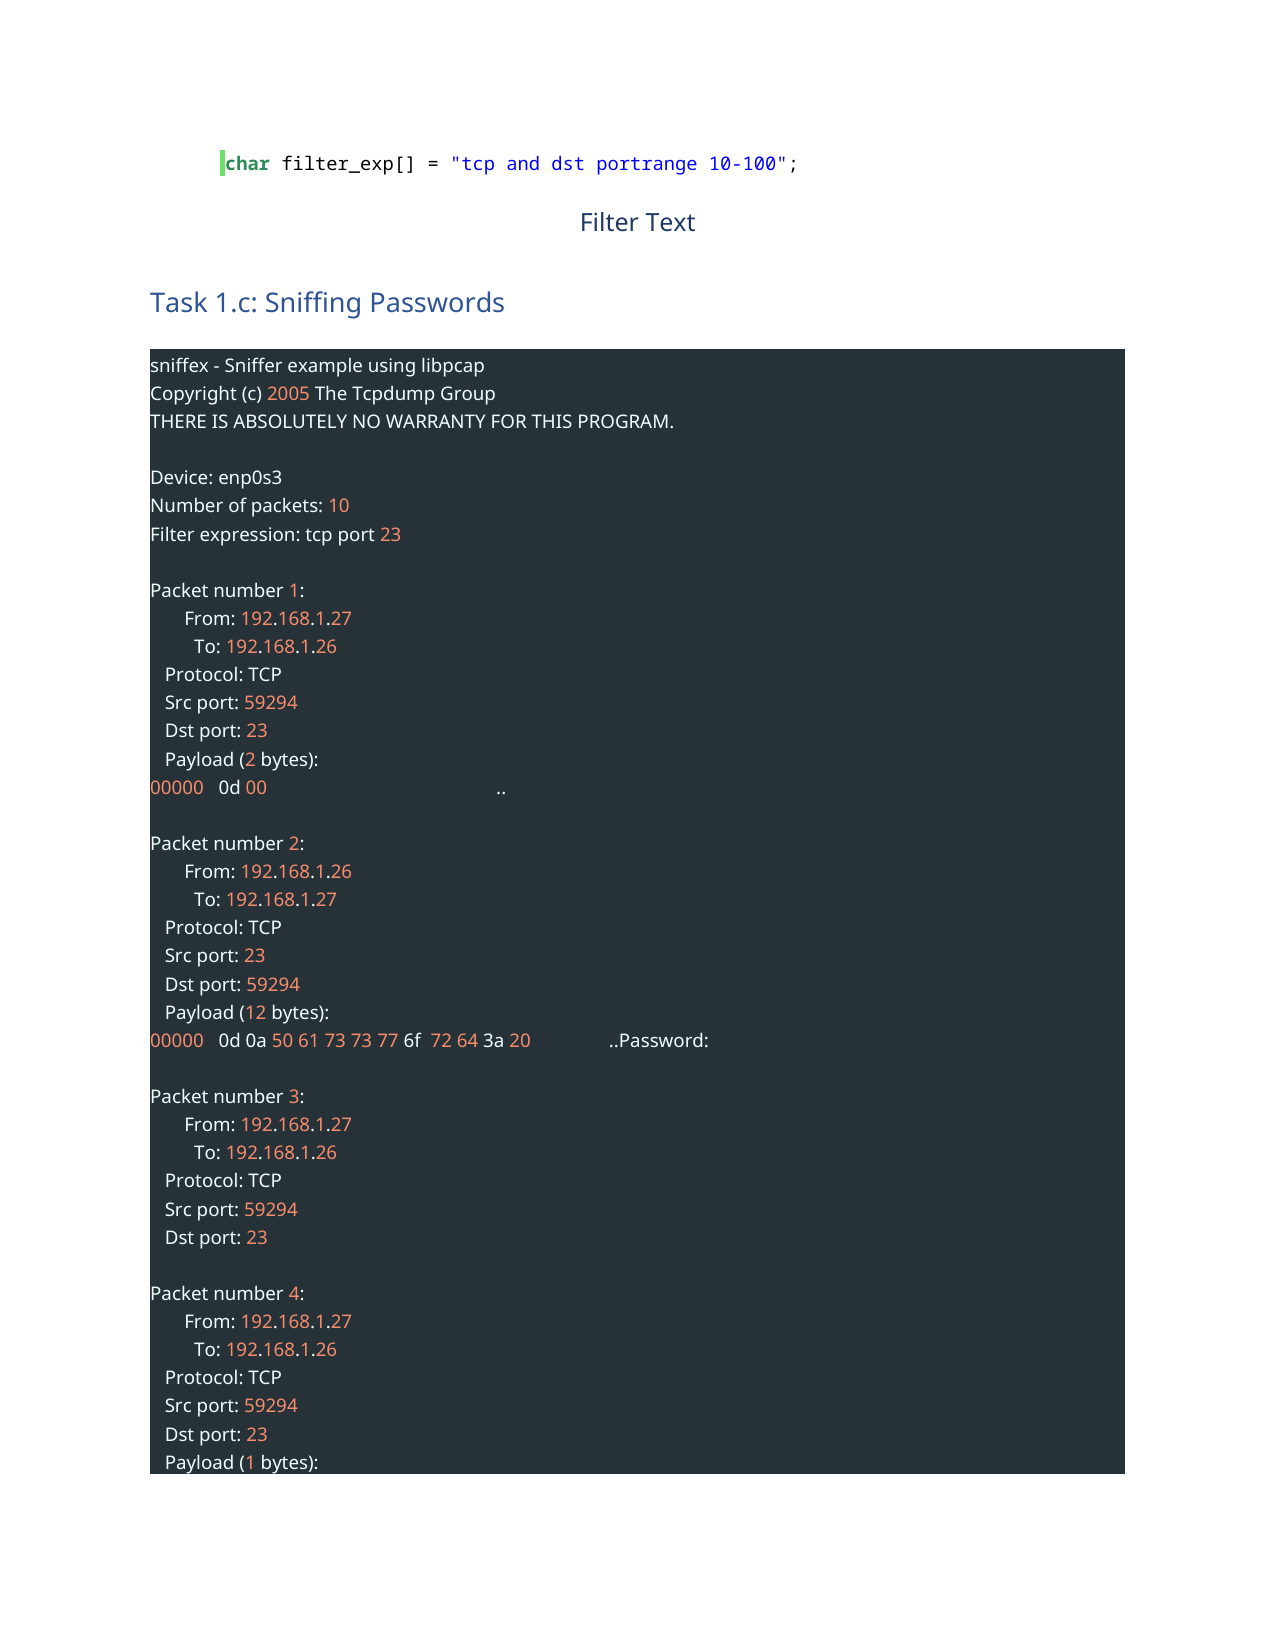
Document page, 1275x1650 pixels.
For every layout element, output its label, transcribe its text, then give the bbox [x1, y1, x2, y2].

text sniffex - Sniffer example using libpcap [150, 349, 1125, 378]
text Payload (1 bytes): [150, 1446, 1125, 1474]
text char filter_exp[] = "tcp and dst portrange 10-100"; [225, 150, 1125, 176]
text Src port: 23 [150, 940, 1125, 968]
text 00000 0d 0a 50 61 73 73 77 6f 72 64 3a 20 ..Password: [150, 1024, 1125, 1053]
text Protocol: TCP [150, 912, 1125, 940]
text Copyright (c) 2005 The Tcpdump Group [150, 378, 1125, 406]
text Packet number 1: [150, 574, 1125, 603]
text Protocol: TCP [150, 659, 1125, 687]
text Payload (2 bytes): [150, 743, 1125, 771]
text From: 192.168.1.27 [150, 1109, 1125, 1137]
text Src port: 59294 [150, 687, 1125, 715]
text Dst port: 23 [150, 1418, 1125, 1446]
text Packet number 4: [150, 1278, 1125, 1306]
text To: 192.168.1.26 [150, 1334, 1125, 1362]
text Number of packets: 10 [150, 490, 1125, 518]
text Protocol: TCP [150, 1165, 1125, 1193]
text From: 192.168.1.27 [150, 1306, 1125, 1334]
text To: 192.168.1.27 [150, 884, 1125, 912]
text Packet number 2: [150, 828, 1125, 856]
subtitle Filter Text [150, 205, 1125, 239]
text Src port: 59294 [150, 1193, 1125, 1221]
text Protocol: TCP [150, 1362, 1125, 1390]
text Src port: 59294 [150, 1390, 1125, 1418]
text Payload (12 bytes): [150, 996, 1125, 1024]
text To: 192.168.1.26 [150, 1137, 1125, 1165]
text Dst port: 59294 [150, 968, 1125, 996]
text From: 192.168.1.26 [150, 856, 1125, 884]
text Packet number 3: [150, 1081, 1125, 1109]
text Dst port: 23 [150, 1221, 1125, 1249]
text From: 192.168.1.27 [150, 603, 1125, 631]
text 00000 0d 00 .. [150, 771, 1125, 799]
text To: 192.168.1.26 [150, 631, 1125, 659]
text Device: enp0s3 [150, 462, 1125, 490]
text Filter expression: tcp port 23 [150, 518, 1125, 546]
text Dst port: 23 [150, 715, 1125, 743]
subtitle Task 1.c: Sniffing Passwords [150, 284, 1125, 321]
text THERE IS ABSOLUTELY NO WARRANTY FOR THIS PROGRAM. [150, 406, 1125, 434]
